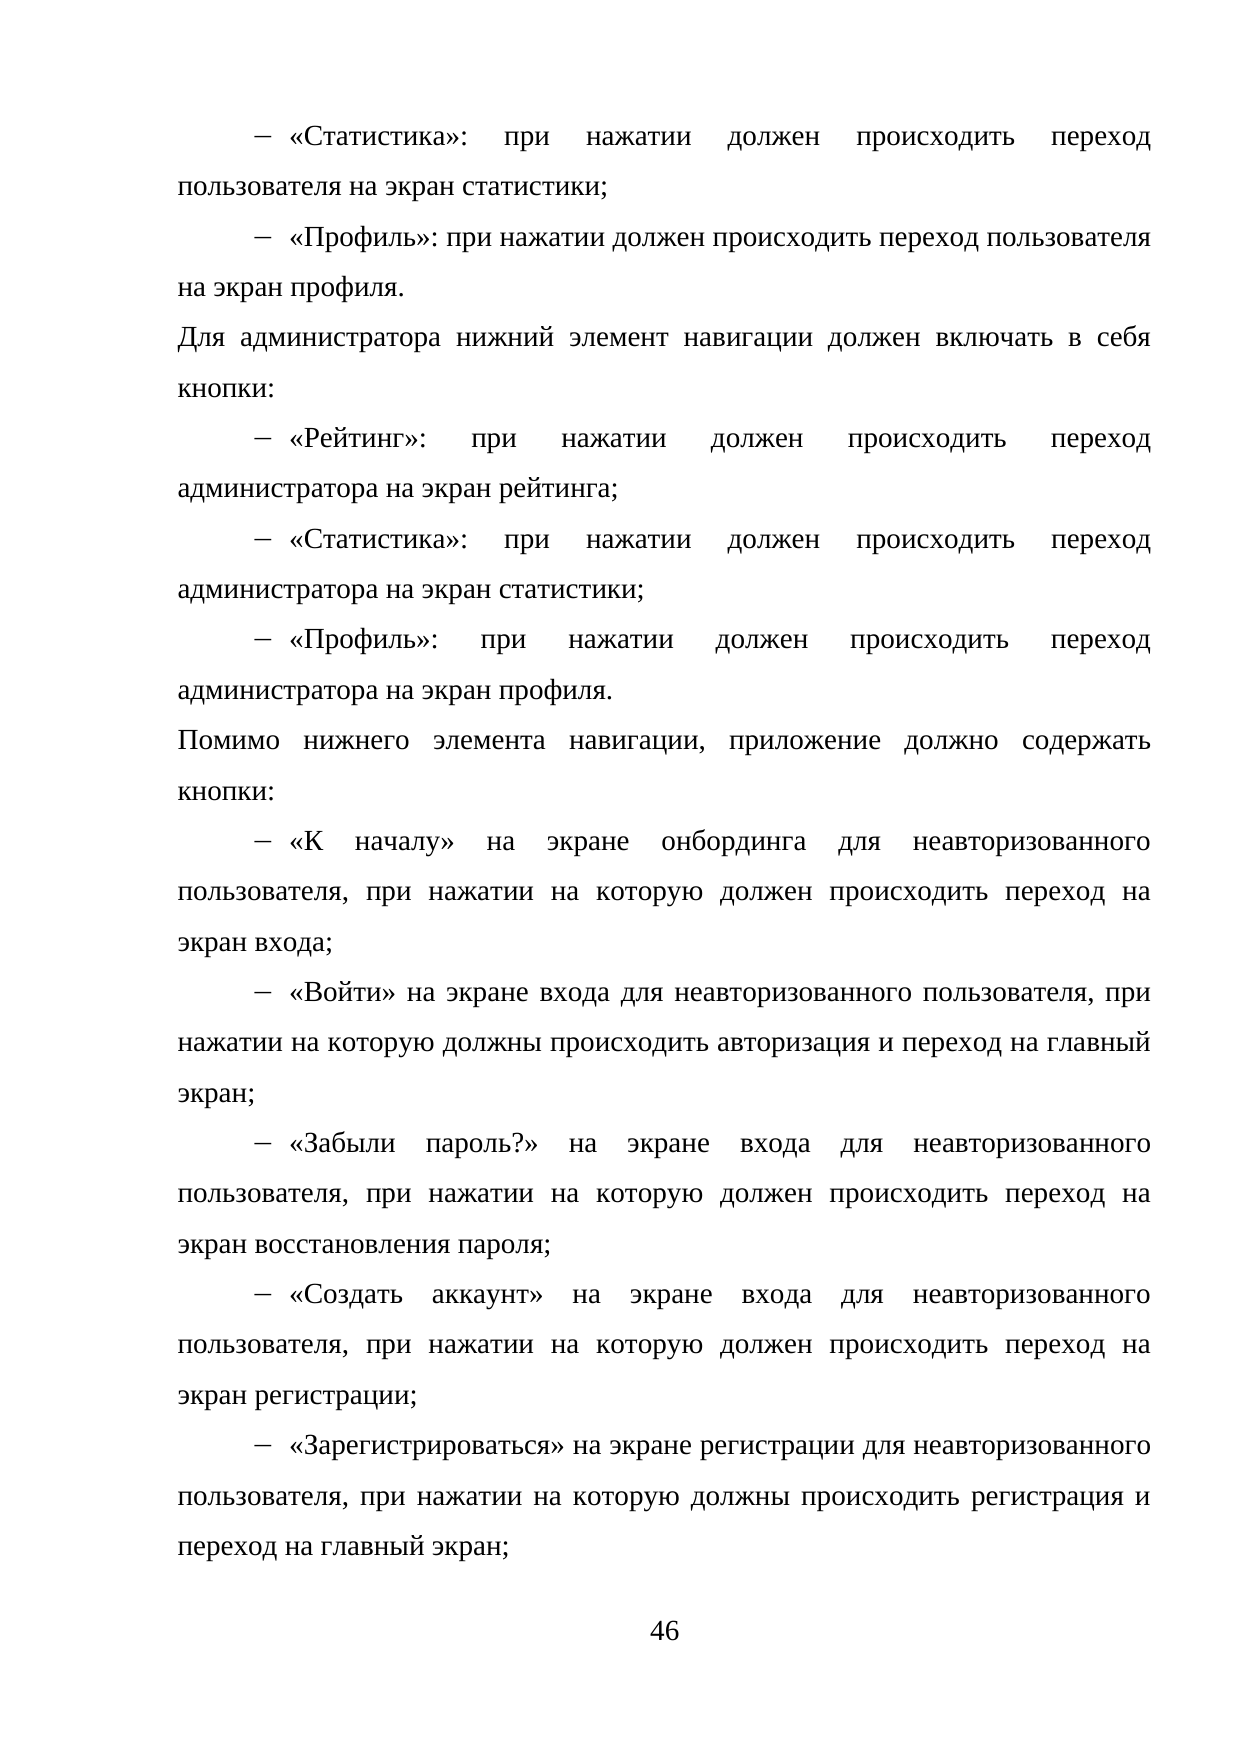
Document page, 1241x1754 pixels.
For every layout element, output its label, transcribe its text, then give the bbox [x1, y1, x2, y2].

text «К началу» на экране онбординга для неавторизованного пользователя, при нажатии на которую должен происходить переход на экран входа; [177, 823, 1152, 957]
text «Статистика»: при нажатии должен происходить переход пользователя на экран статистики; [177, 118, 1152, 202]
text Помимо нижнего элемента навигации, приложение должно содержать кнопки: [177, 722, 1152, 806]
text «Профиль»: при нажатии должен происходить переход администратора на экран профиля. [177, 622, 1152, 706]
text «Статистика»: при нажатии должен происходить переход администратора на экран статистики; [177, 521, 1152, 605]
text «Зарегистрироваться» на экране регистрации для неавторизованного пользователя, при нажатии на которую должны происходить регистрация и переход на главный экран; [177, 1427, 1152, 1561]
text «Профиль»: при нажатии должен происходить переход пользователя на экран профиля. [177, 219, 1152, 303]
text Для администратора нижний элемент навигации должен включать в себя кнопки: [177, 319, 1152, 403]
text «Забыли пароль?» на экране входа для неавторизованного пользователя, при нажатии на которую должен происходить переход на экран восстановления пароля; [177, 1125, 1152, 1259]
text «Рейтинг»: при нажатии должен происходить переход администратора на экран рейтинга; [177, 420, 1152, 504]
text «Создать аккаунт» на экране входа для неавторизованного пользователя, при нажатии на которую должен происходить переход на экран регистрации; [177, 1276, 1152, 1410]
text «Войти» на экране входа для неавторизованного пользователя, при нажатии на которую должны происходить авторизация и переход на главный экран; [177, 974, 1152, 1108]
